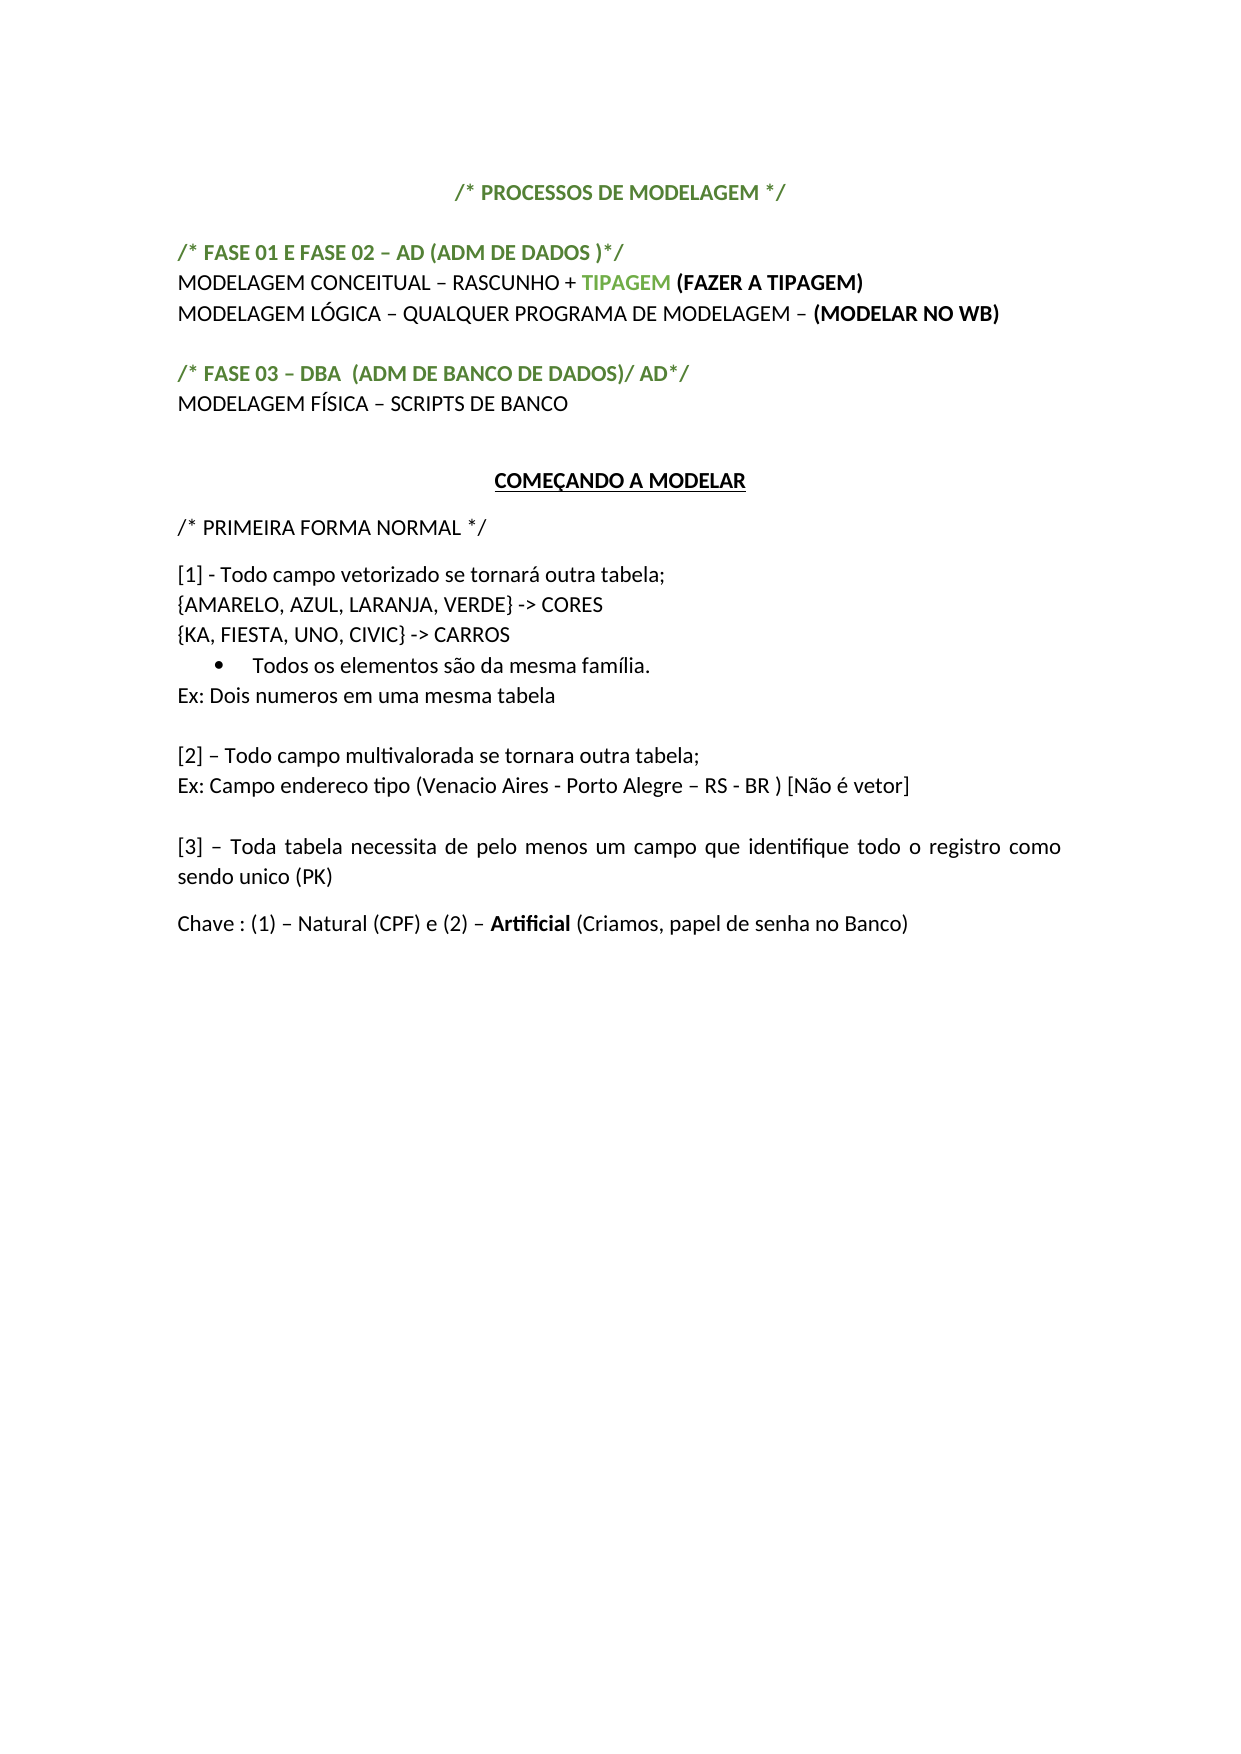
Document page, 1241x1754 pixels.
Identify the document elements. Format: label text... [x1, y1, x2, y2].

text Chave : (1) – Natural (CPF) e (2) – Artificial (Criamos, papel de senha no Banco) [177, 909, 1063, 937]
list Ex: Dois numeros em uma mesma tabela [177, 681, 1063, 709]
text MODELAGEM LÓGICA – QUALQUER PROGRAMA DE MODELAGEM – (MODELAR NO WB) [177, 299, 1063, 327]
list {AMARELO, AZUL, LARANJA, VERDE} -> CORES [177, 590, 1063, 618]
text /* FASE 03 – DBA (ADM DE BANCO DE DADOS)/ AD*/ [177, 359, 1063, 387]
list [3] – Toda tabela necessita de pelo menos um campo que identifique todo o registro como sendo unico (PK) [177, 832, 1063, 890]
list [2] – Todo campo multivalorada se tornara outra tabela; [177, 741, 1063, 769]
text /* FASE 01 E FASE 02 – AD (ADM DE DADOS )*/ [177, 238, 1063, 266]
list Ex: Campo endereco tipo (Venacio Aires - Porto Alegre – RS - BR ) [Não é vetor] [177, 772, 1063, 799]
list {KA, FIESTA, UNO, CIVIC} -> CARROS [177, 621, 1063, 648]
text COMEÇANDO A MODELAR [177, 466, 1063, 494]
text /* PROCESSOS DE MODELAGEM */ [177, 178, 1063, 206]
text MODELAGEM FÍSICA – SCRIPTS DE BANCO [177, 389, 1063, 417]
list Todos os elementos são da mesma família. [215, 651, 1063, 679]
text /* PRIMEIRA FORMA NORMAL */ [177, 513, 1063, 541]
text MODELAGEM CONCEITUAL – RASCUNHO + TIPAGEM (FAZER A TIPAGEM) [177, 268, 1063, 296]
list [1] - Todo campo vetorizado se tornará outra tabela; [177, 560, 1063, 588]
